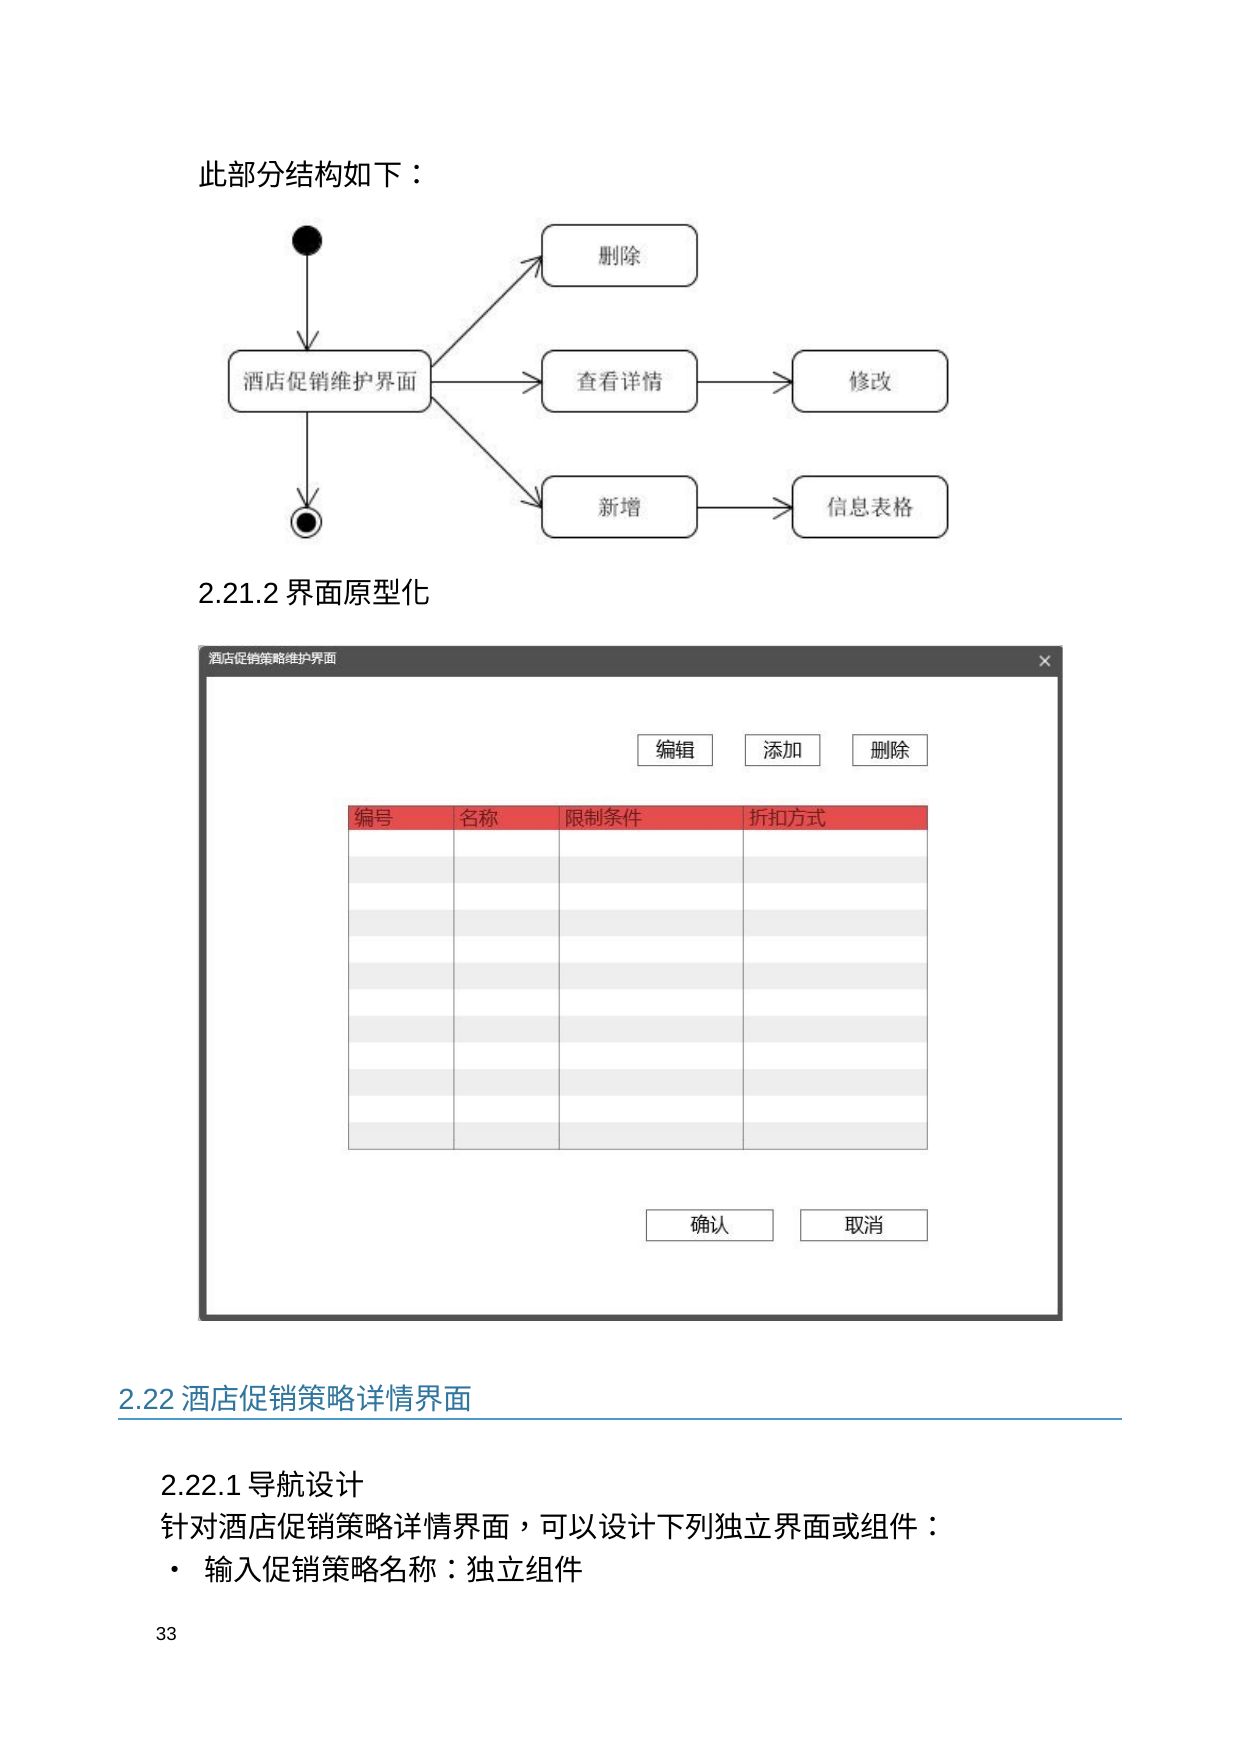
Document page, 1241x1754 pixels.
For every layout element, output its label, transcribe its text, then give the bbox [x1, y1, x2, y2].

text 2.21.2界面原型化 [160, 569, 1122, 612]
text 针对酒店促销策略详情界面，可以设计下列独立界面或组件： [118, 1504, 1122, 1546]
text 此部分结构如下： [160, 152, 1122, 194]
picture [197, 645, 1063, 1321]
text 2.22.1导航设计 [118, 1462, 1122, 1504]
picture [197, 193, 980, 570]
list 输入促销策略名称：独立组件 [160, 1546, 1122, 1588]
subtitle 2.22酒店促销策略详情界面 [118, 1375, 1122, 1418]
